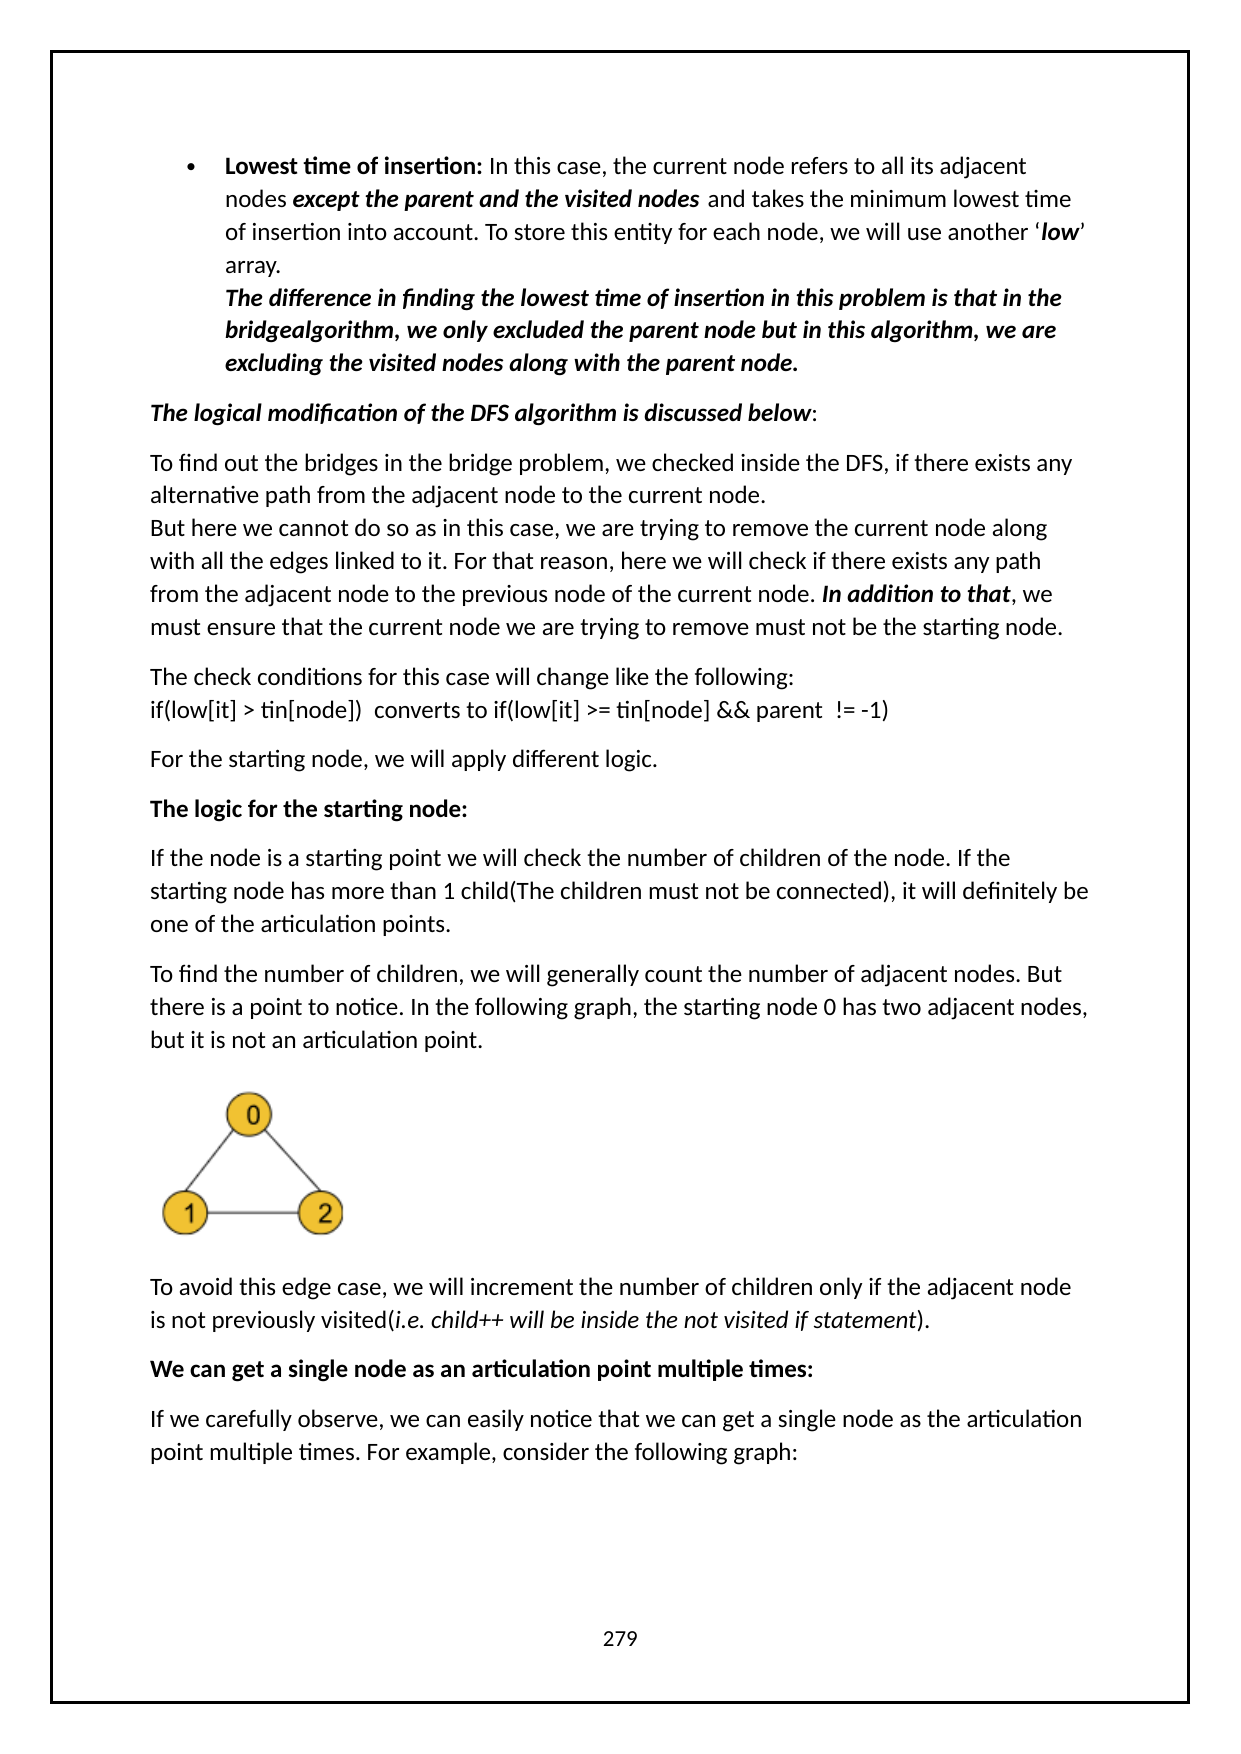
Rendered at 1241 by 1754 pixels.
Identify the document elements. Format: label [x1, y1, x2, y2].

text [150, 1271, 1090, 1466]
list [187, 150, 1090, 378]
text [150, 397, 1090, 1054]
picture [150, 1073, 362, 1252]
